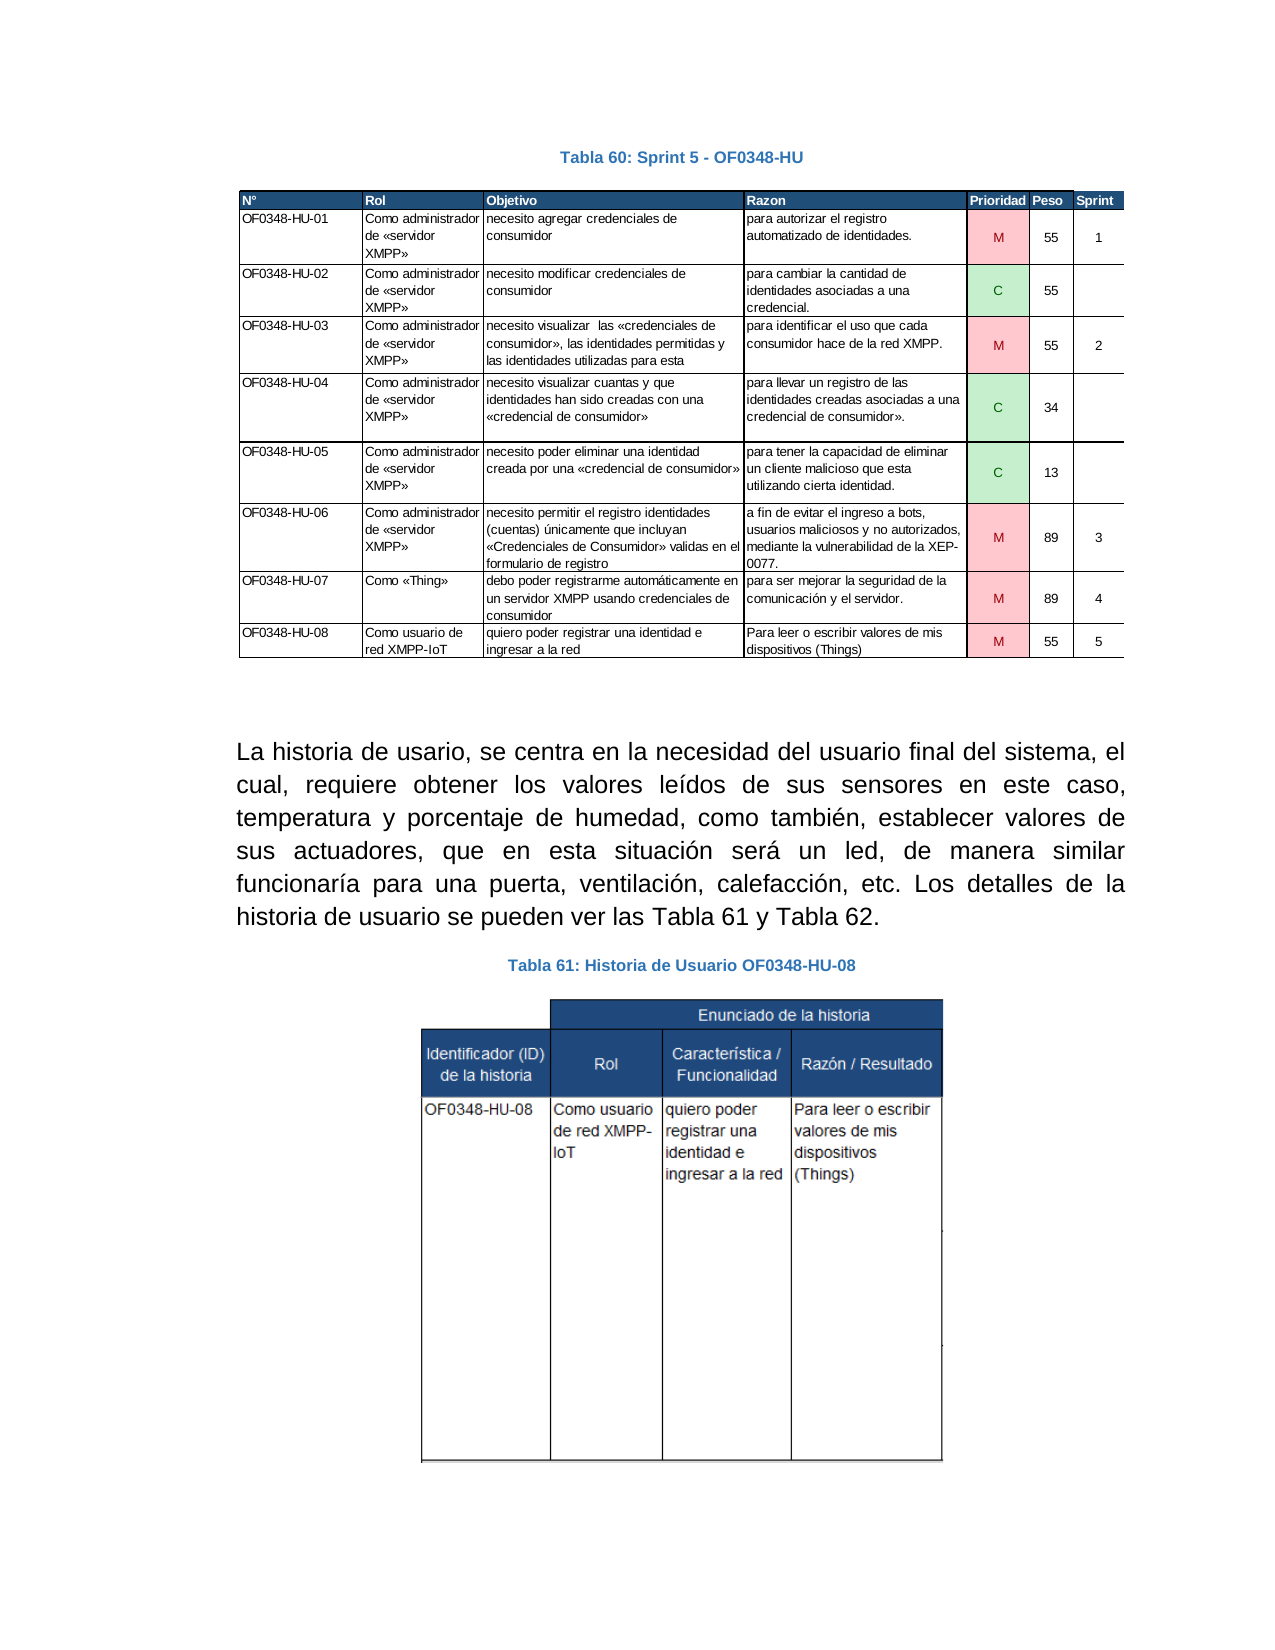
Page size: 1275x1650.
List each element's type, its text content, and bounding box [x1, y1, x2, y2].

picture [420, 998, 944, 1463]
